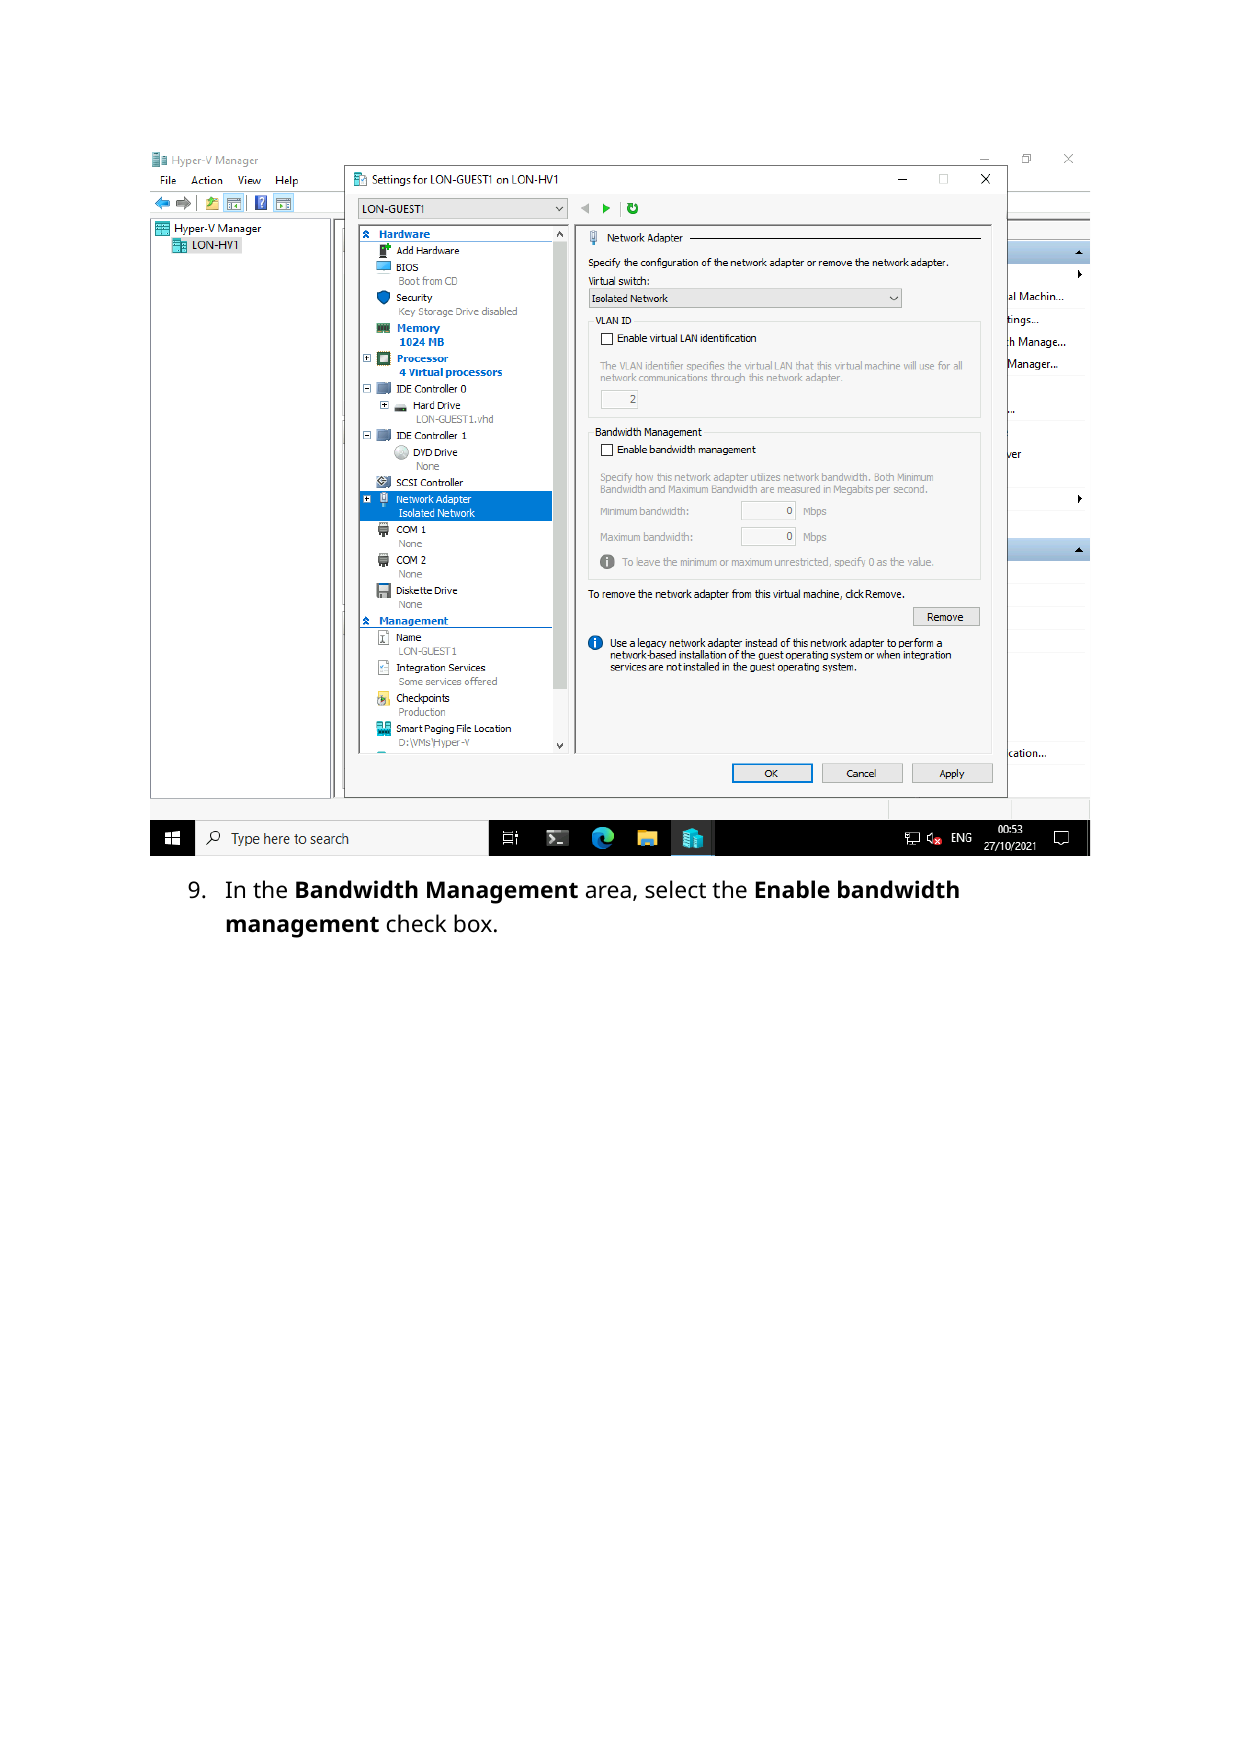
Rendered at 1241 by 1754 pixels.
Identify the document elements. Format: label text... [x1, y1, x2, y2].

picture [150, 150, 1091, 856]
list In the Bandwidth Management area, select the Enable bandwidth management check box. [187, 874, 1090, 939]
